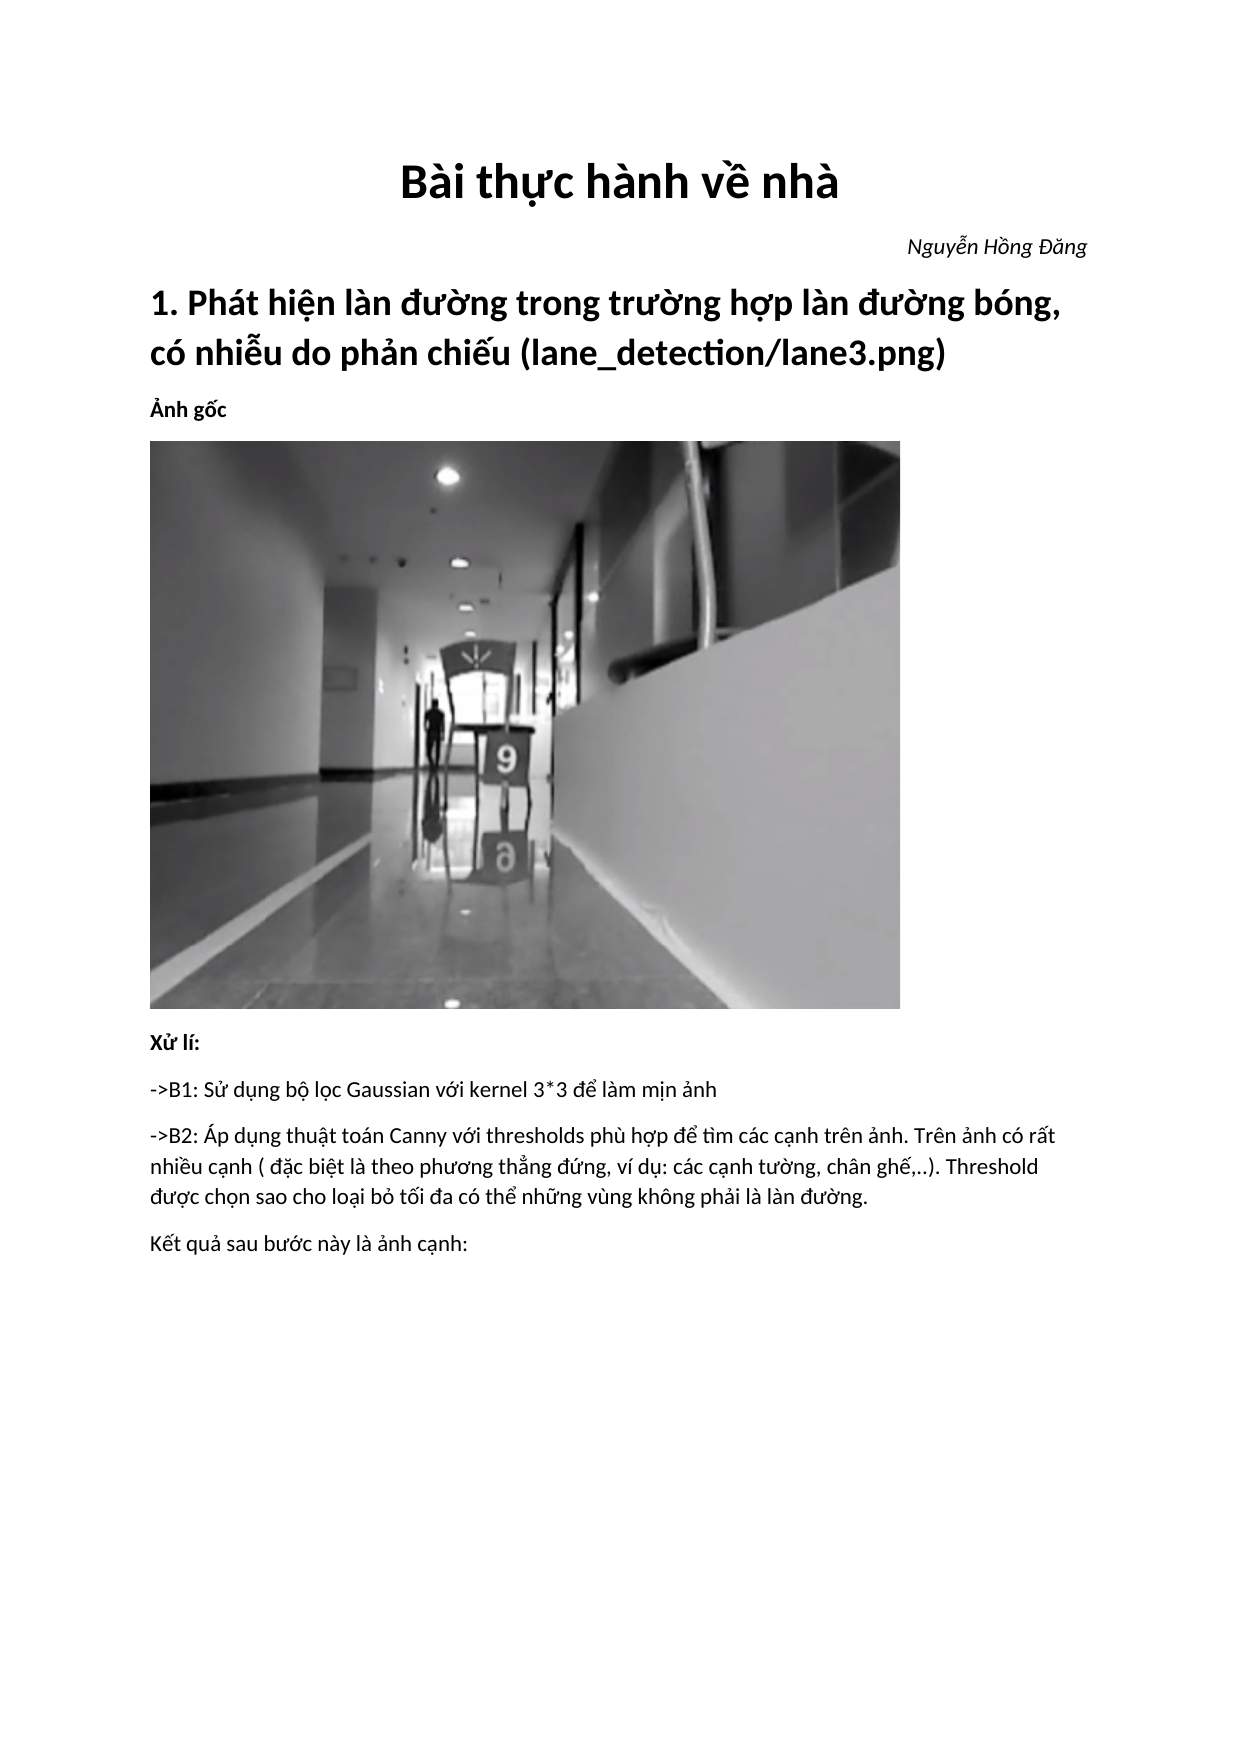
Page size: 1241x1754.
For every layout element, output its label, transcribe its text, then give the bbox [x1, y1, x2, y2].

text Bài thực hành về nhà [150, 150, 1090, 211]
text Kết quả sau bước này là ảnh cạnh: [150, 1229, 1090, 1257]
text Nguyễn Hồng Đăng [150, 232, 1090, 261]
text ->B2: Áp dụng thuật toán Canny với thresholds phù hợp để tìm các cạnh trên ảnh. Trên ảnh có rất nhiều cạnh ( đặc biệt là theo phương thẳng đứng, ví dụ: các cạnh tường, chân ghế,..). Threshold được chọn sao cho loại bỏ tối đa có thể những vùng không phải là làn đường. [150, 1122, 1090, 1210]
text ->B1: Sử dụng bộ lọc Gaussian với kernel 3*3 để làm mịn ảnh [150, 1075, 1090, 1103]
picture [150, 441, 901, 1009]
text Ảnh gốc [150, 395, 1090, 423]
text Xử lí: [150, 1028, 1090, 1056]
text 1. Phát hiện làn đường trong trường hợp làn đường bóng, có nhiễu do phản chiếu (lane_detection/lane3.png) [150, 279, 1090, 375]
